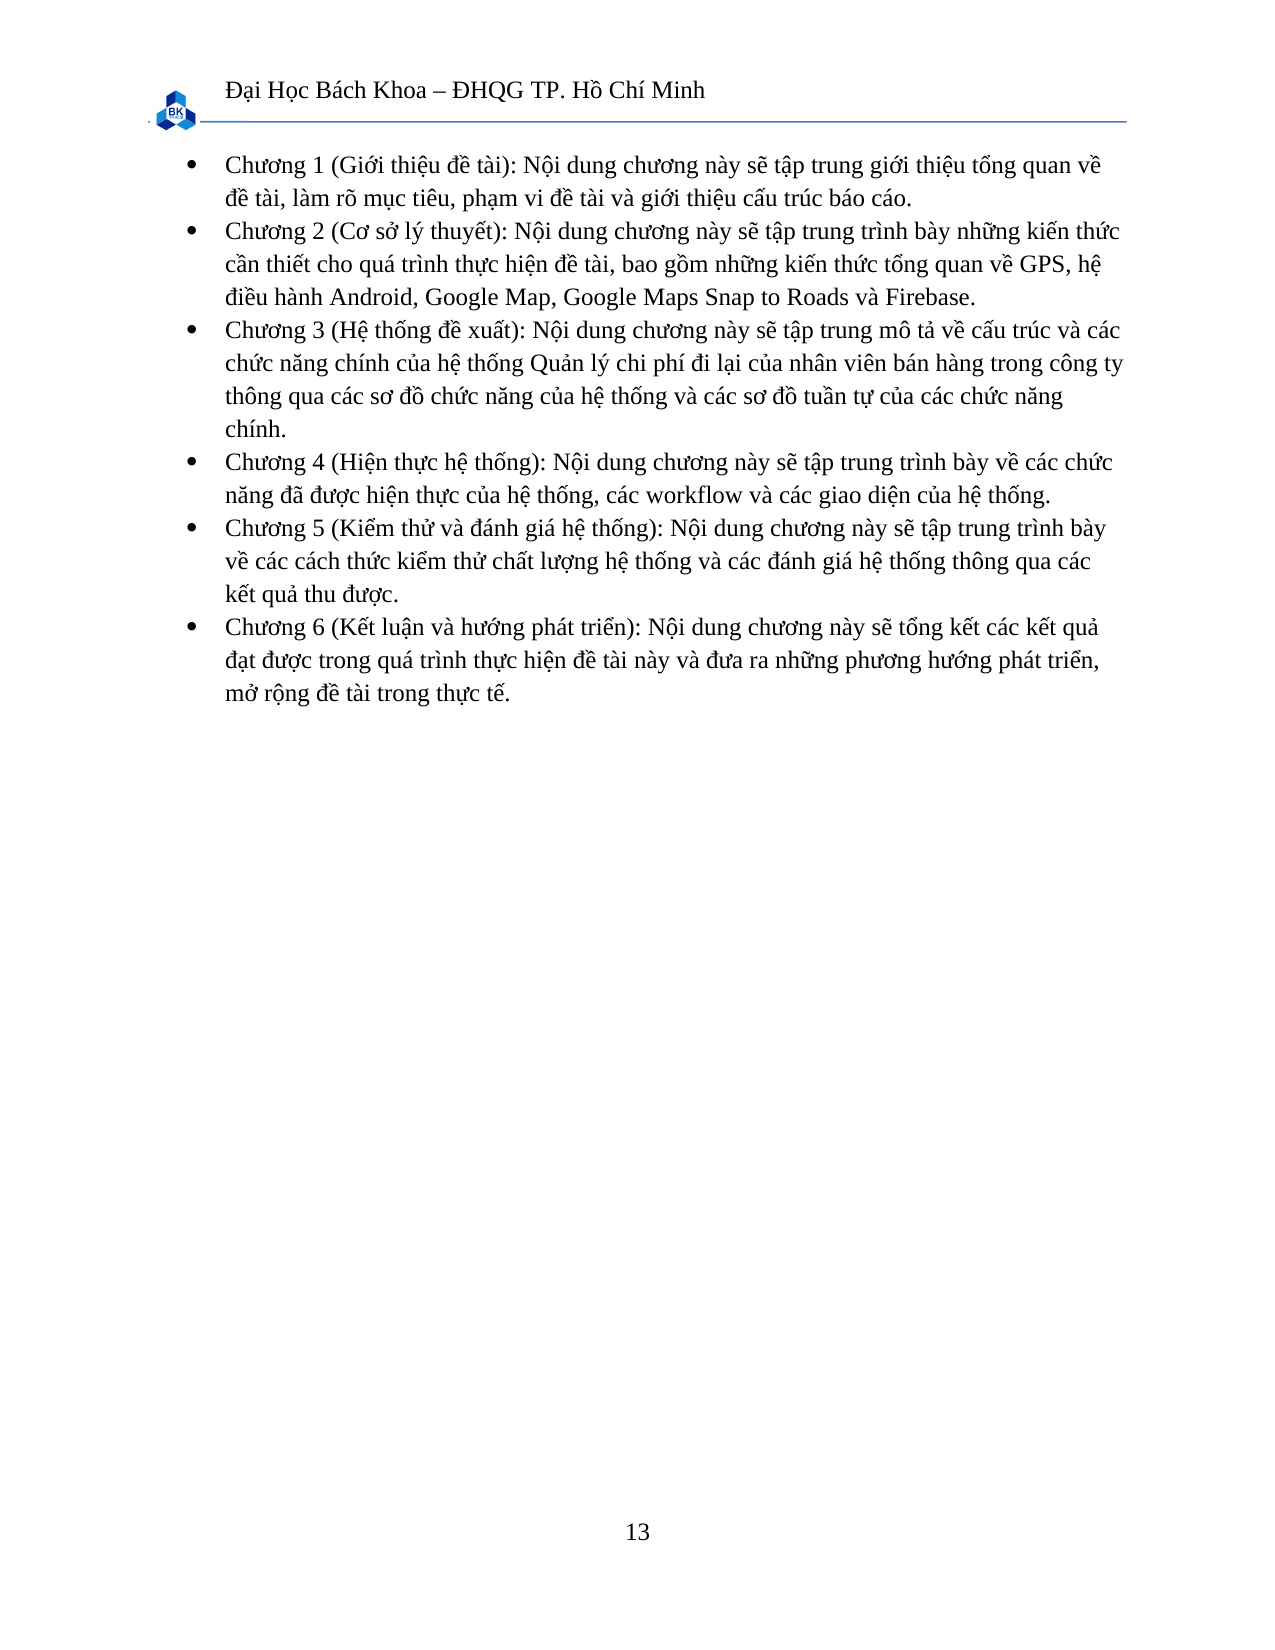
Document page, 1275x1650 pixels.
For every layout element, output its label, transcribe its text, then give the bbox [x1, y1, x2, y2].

list Chương 1 (Giới thiệu đề tài): Nội dung chương này sẽ tập trung giới thiệu tổng quan về đề tài, làm rõ mục tiêu, phạm vi đề tài và giới thiệu cấu trúc báo cáo. [187, 150, 1125, 212]
list Chương 2 (Cơ sở lý thuyết): Nội dung chương này sẽ tập trung trình bày những kiến thức cần thiết cho quá trình thực hiện đề tài, bao gồm những kiến thức tổng quan về GPS, hệ điều hành Android, Google Map, Google Maps Snap to Roads và Firebase. [187, 216, 1125, 311]
picture [150, 87, 200, 138]
list Chương 4 (Hiện thực hệ thống): Nội dung chương này sẽ tập trung trình bày về các chức năng đã được hiện thực của hệ thống, các workflow và các giao diện của hệ thống. [187, 447, 1125, 509]
list Chương 6 (Kết luận và hướng phát triển): Nội dung chương này sẽ tổng kết các kết quả đạt được trong quá trình thực hiện đề tài này và đưa ra những phương hướng phát triển, mở rộng đề tài trong thực tế. [187, 612, 1125, 707]
list Chương 5 (Kiểm thử và đánh giá hệ thống): Nội dung chương này sẽ tập trung trình bày về các cách thức kiểm thử chất lượng hệ thống và các đánh giá hệ thống thông qua các kết quả thu được. [187, 513, 1125, 608]
list Chương 3 (Hệ thống đề xuất): Nội dung chương này sẽ tập trung mô tả về cấu trúc và các chức năng chính của hệ thống Quản lý chi phí đi lại của nhân viên bán hàng trong công ty thông qua các sơ đồ chức năng của hệ thống và các sơ đồ tuần tự của các chức năng chính. [187, 315, 1125, 443]
